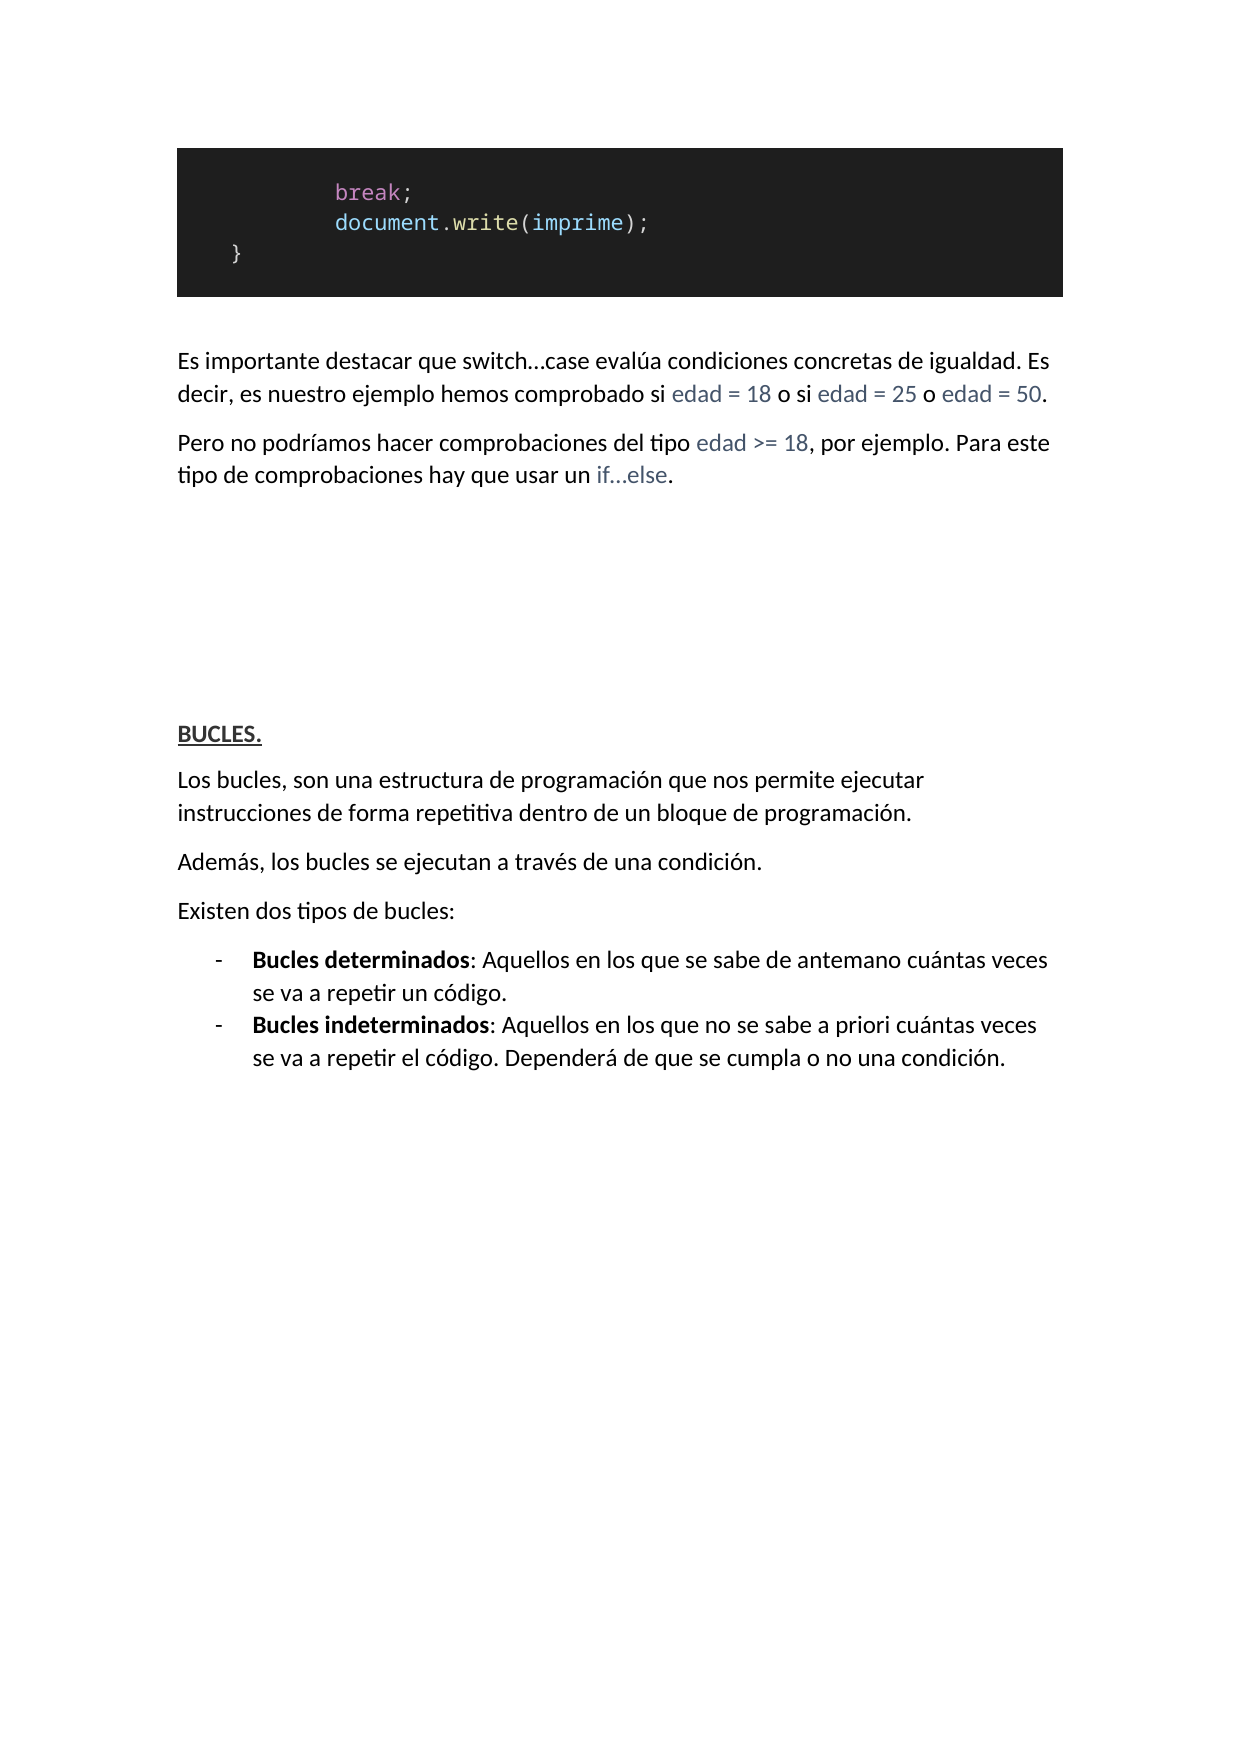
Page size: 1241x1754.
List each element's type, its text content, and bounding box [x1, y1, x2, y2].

text Pero no podríamos hacer comprobaciones del tipo edad >= 18, por ejemplo. Para este tipo de comprobaciones hay que usar un if…else. [177, 427, 1063, 489]
list Bucles determinados: Aquellos en los que se sabe de antemano cuántas veces se va a repetir un código. [215, 944, 1063, 1007]
text Es importante destacar que switch…case evalúa condiciones concretas de igualdad. Es decir, es nuestro ejemplo hemos comprobado si edad = 18 o si edad = 25 o edad = 50. [177, 346, 1063, 408]
subtitle BUCLES. [177, 718, 1063, 749]
text Existen dos tipos de bucles: [177, 895, 1063, 925]
text Además, los bucles se ejecutan a través de una condición. [177, 846, 1063, 876]
text document.write(imprime); [177, 207, 1063, 237]
list Bucles indeterminados: Aquellos en los que no se sabe a priori cuántas veces se va a repetir el código. Dependerá de que se cumpla o no una condición. [215, 1009, 1063, 1073]
text break; [177, 177, 1063, 207]
text } [177, 237, 1063, 267]
text Los bucles, son una estructura de programación que nos permite ejecutar instrucciones de forma repetitiva dentro de un bloque de programación. [177, 764, 1063, 827]
